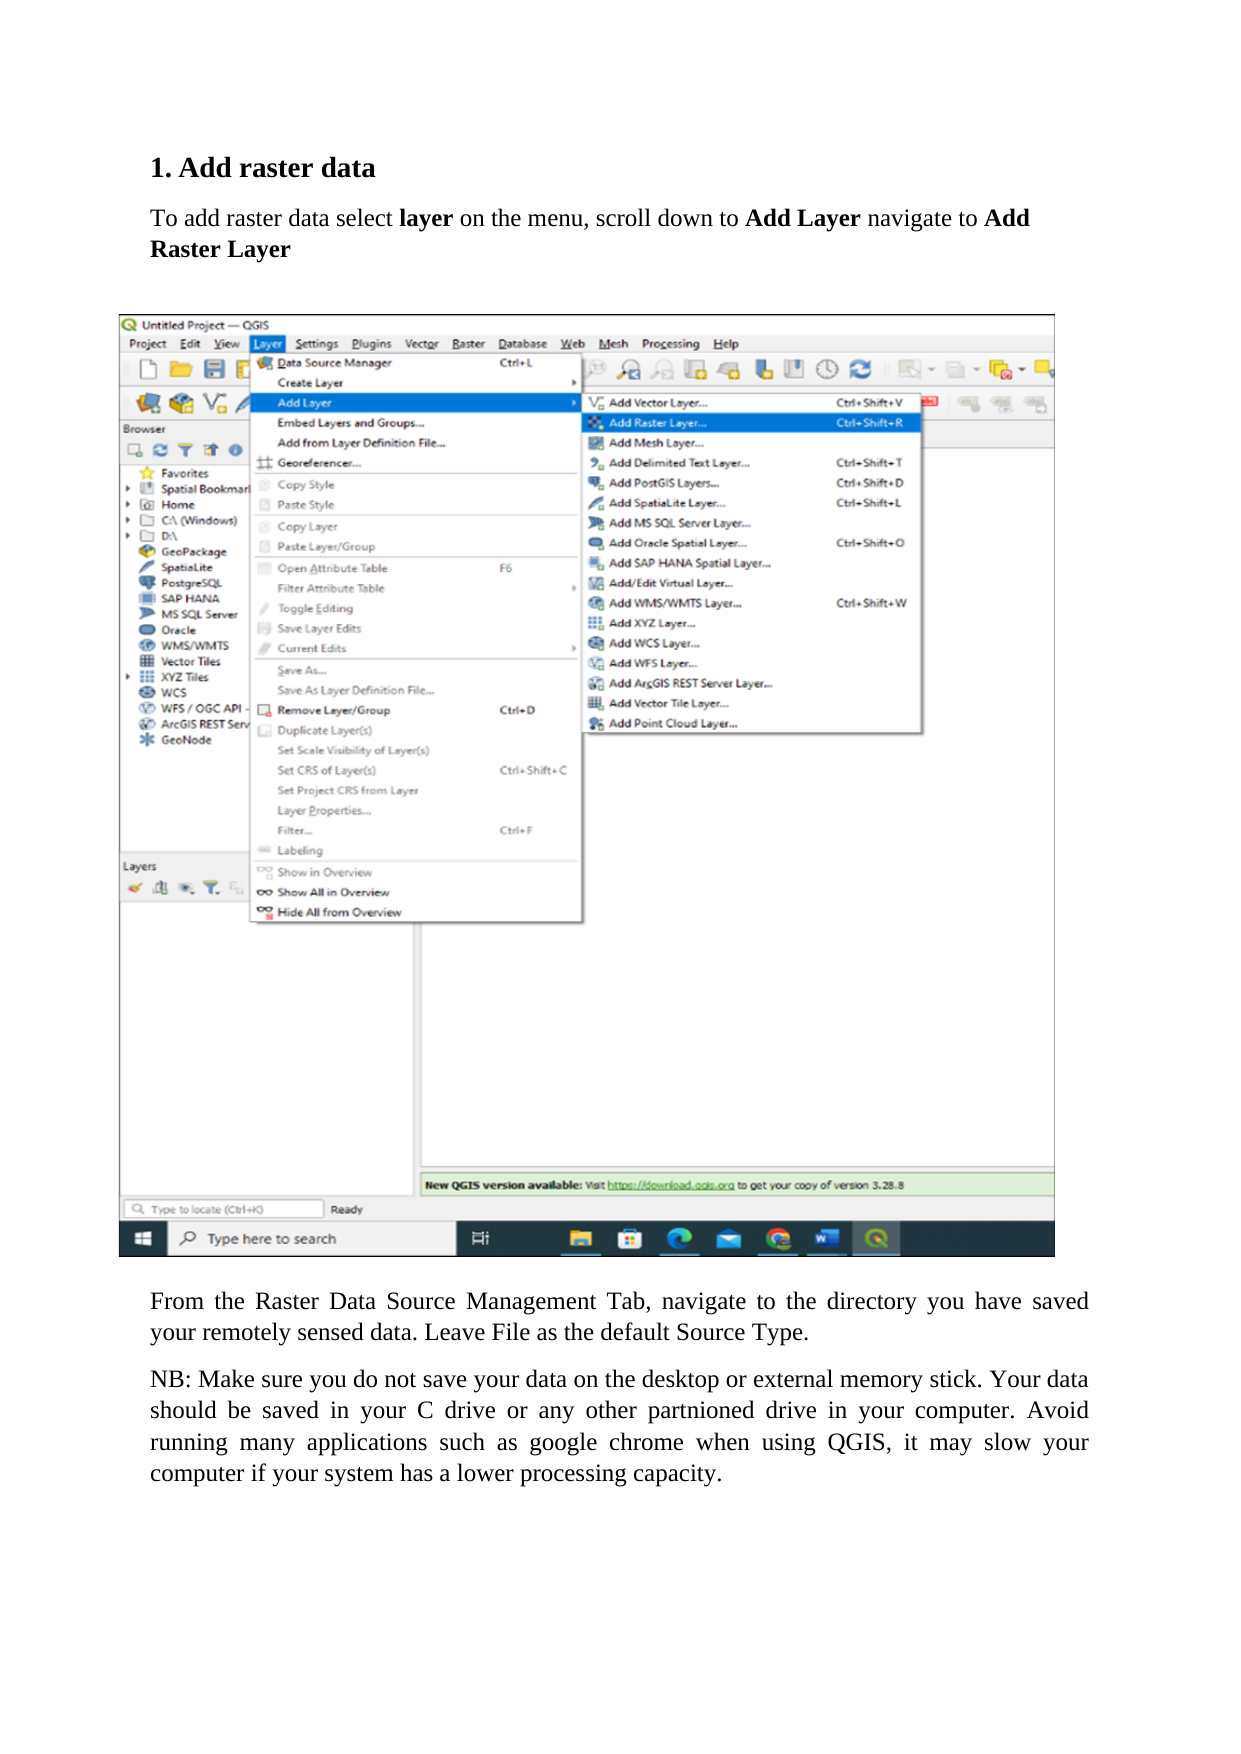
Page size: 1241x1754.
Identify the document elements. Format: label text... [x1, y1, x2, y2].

text To add raster data select layer on the menu, scroll down to Add Layer navigate to Add Raster Layer [150, 203, 1090, 263]
picture [117, 314, 1055, 1255]
list Add raster data [150, 150, 1090, 183]
text NB: Make sure you do not save your data on the desktop or external memory stick. Your data should be saved in your C drive or any other partnioned drive in your computer. Avoid running many applications such as google chrome when using QGIS, it may slow your computer if your system has a lower processing capacity. [150, 1364, 1090, 1486]
